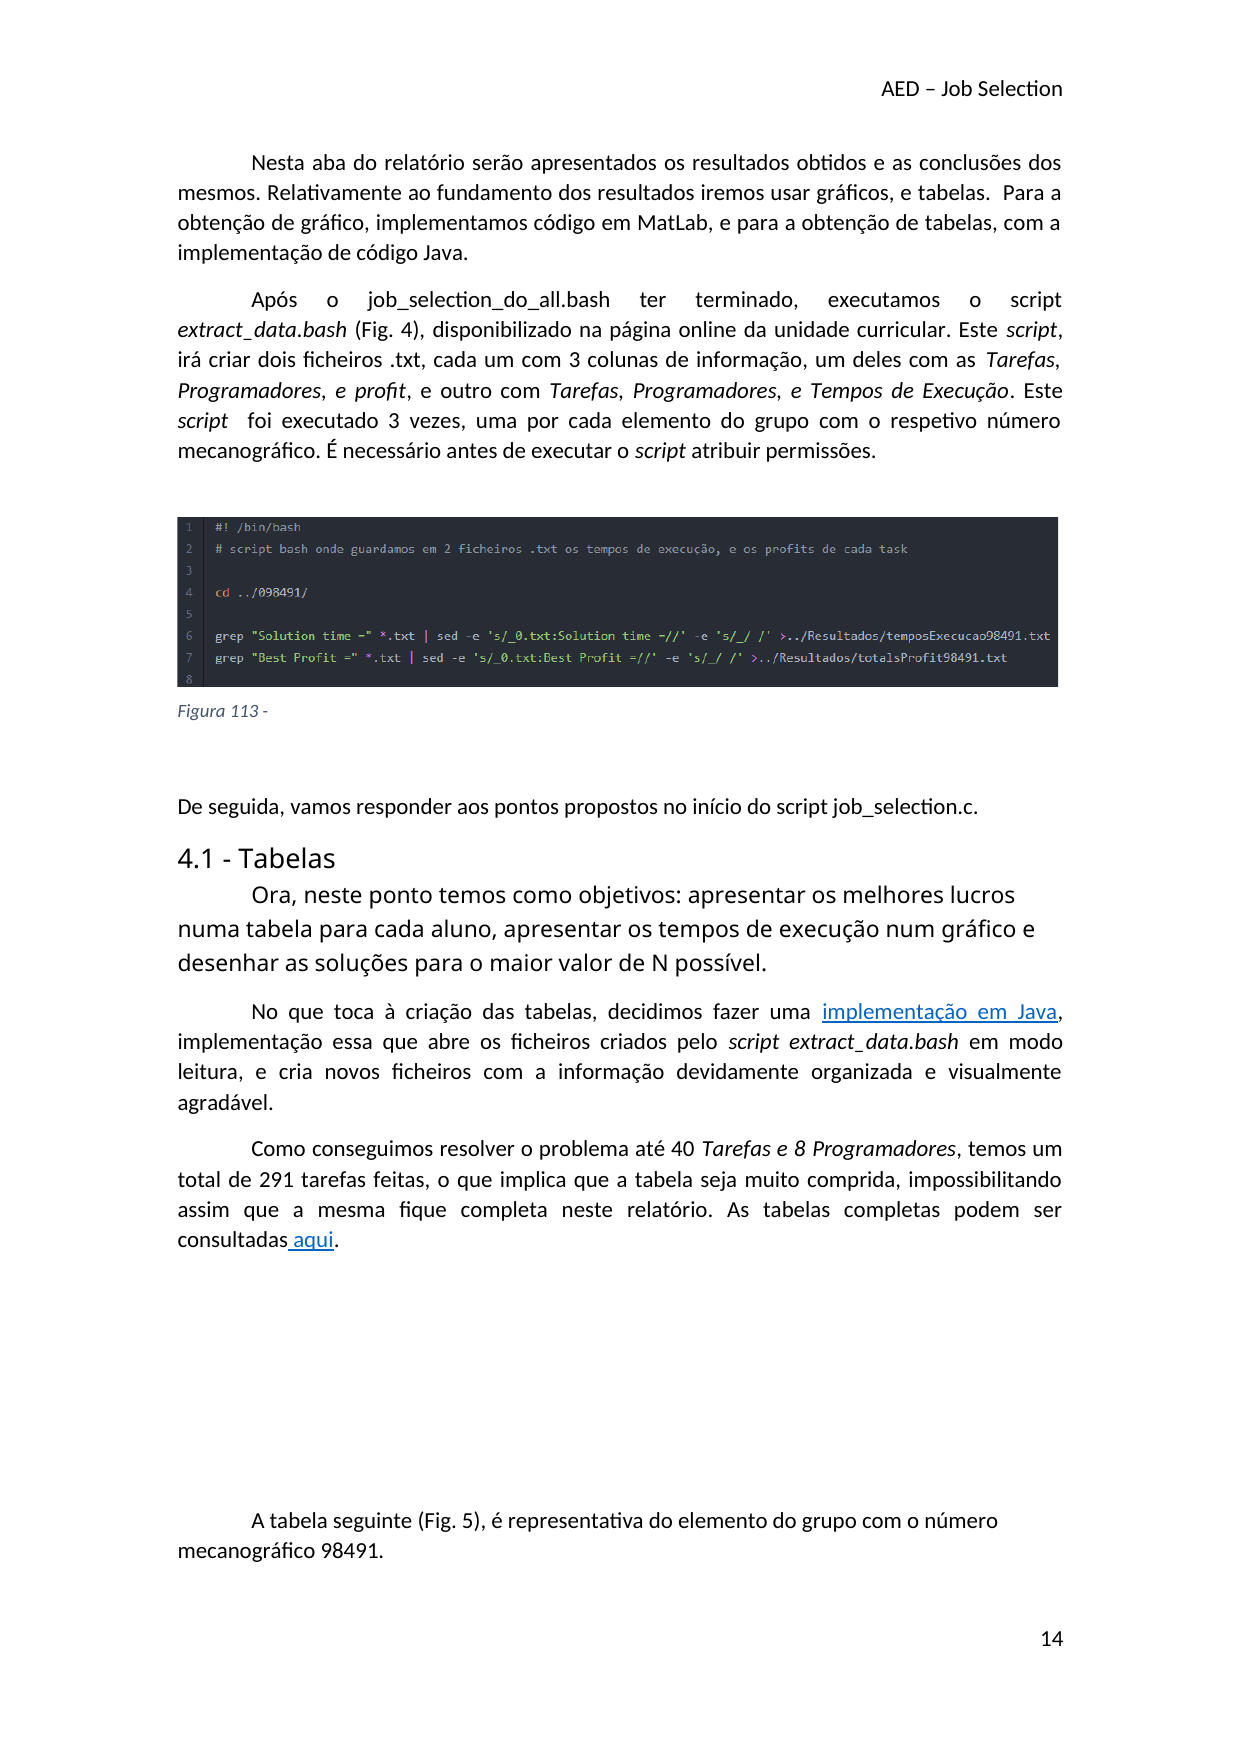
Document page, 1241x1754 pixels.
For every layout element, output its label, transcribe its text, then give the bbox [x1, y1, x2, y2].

text Como conseguimos resolver o problema até 40 Tarefas e 8 Programadores, temos um total de 291 tarefas feitas, o que implica que a tabela seja muito comprida, impossibilitando assim que a mesma fique completa neste relatório. As tabelas completas podem ser consultadas aqui. [177, 1134, 1063, 1253]
text A tabela seguinte (Fig. 5), é representativa do elemento do grupo com o número mecanográfico 98491. [177, 1506, 1063, 1565]
text Após o job_selection_do_all.bash ter terminado, executamos o script extract_data.bash (Fig. 4), disponibilizado na página online da unidade curricular. Este script, irá criar dois ficheiros .txt, cada um com 3 colunas de informação, um deles com as Tarefas, Programadores, e profit, e outro com Tarefas, Programadores, e Tempos de Execução. Este script foi executado 3 vezes, uma por cada elemento do grupo com o respetivo número mecanográfico. É necessário antes de executar o script atribuir permissões. [177, 285, 1063, 464]
text Ora, neste ponto temos como objetivos: apresentar os melhores lucros numa tabela para cada aluno, apresentar os tempos de execução num gráfico e desenhar as soluções para o maior valor de N possível. [177, 879, 1063, 978]
subtitle 4.1 - Tabelas [177, 839, 1063, 876]
picture [177, 517, 1058, 686]
text Nesta aba do relatório serão apresentados os resultados obtidos e as conclusões dos mesmos. Relativamente ao fundamento dos resultados iremos usar gráficos, e tabelas. Para a obtenção de gráfico, implementamos código em MatLab, e para a obtenção de tabelas, com a implementação de código Java. [177, 148, 1063, 266]
text De seguida, vamos responder aos pontos propostos no início do script job_selection.c. [177, 792, 1063, 821]
text No que toca à criação das tabelas, decidimos fazer uma implementação em Java, implementação essa que abre os ficheiros criados pelo script extract_data.bash em modo leitura, e cria novos ficheiros com a informação devidamente organizada e visualmente agradável. [177, 997, 1063, 1116]
